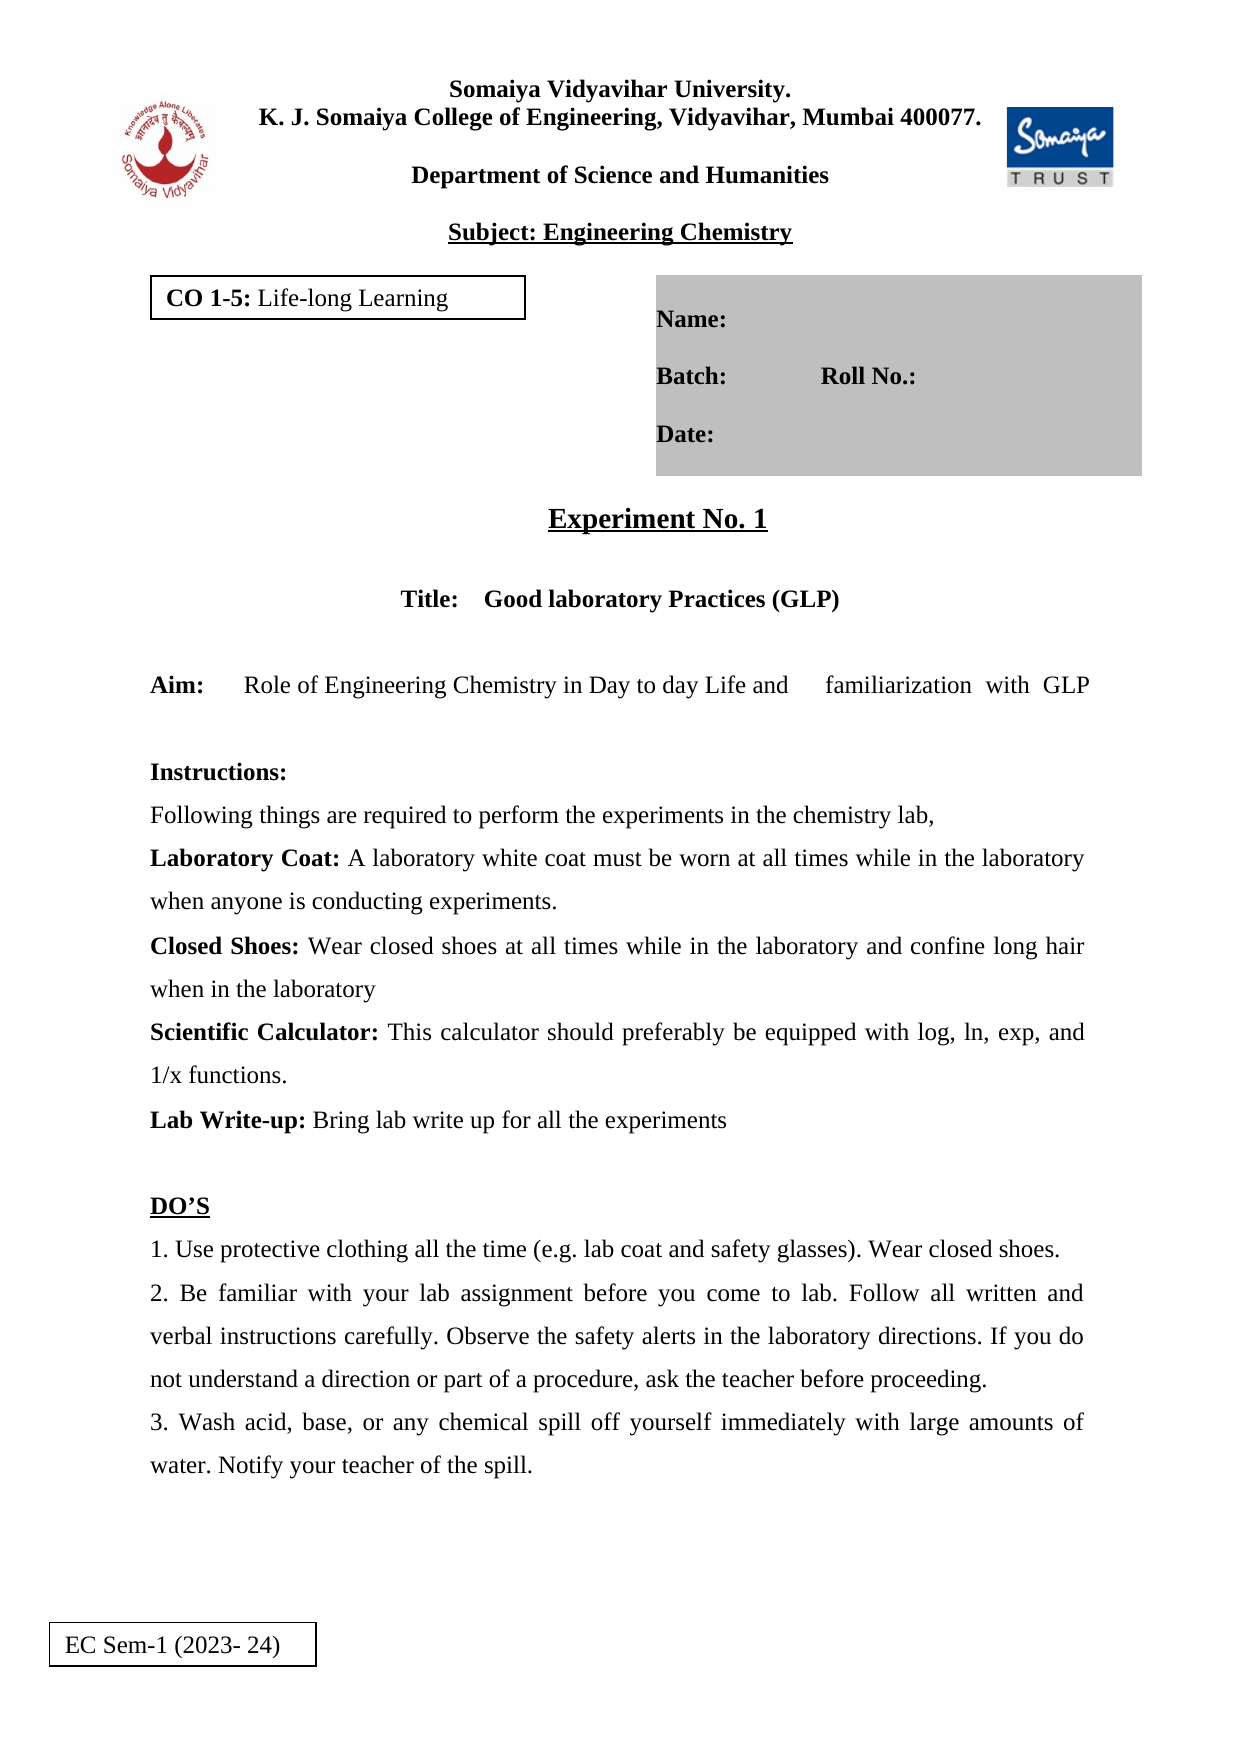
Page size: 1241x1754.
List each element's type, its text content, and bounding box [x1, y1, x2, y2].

text Closed Shoes: Wear closed shoes at all times while in the laboratory and confine long hair when in the laboratory [150, 931, 1085, 1003]
text 1. Use protective clothing all the time (e.g. lab coat and safety glasses). Wear closed shoes. [150, 1234, 1085, 1263]
text Experiment No. 1 [150, 501, 1090, 535]
text DO’S [150, 1191, 1085, 1220]
text Scientific Calculator: This calculator should preferably be equipped with log, ln, exp, and 1/x functions. [150, 1017, 1085, 1089]
picture [105, 93, 218, 210]
text 3. Wash acid, base, or any chemical spill off yourself immediately with large amounts of water. Notify your teacher of the spill. [150, 1407, 1085, 1479]
picture [1006, 107, 1114, 187]
text Name: [656, 304, 1142, 332]
text 2. Be familiar with your lab assignment before you come to lab. Follow all written and verbal instructions carefully. Observe the safety alerts in the laboratory directions. If you do not understand a direction or part of a procedure, ask the teacher before proceeding. [150, 1278, 1085, 1393]
text Following things are required to perform the experiments in the chemistry lab, [150, 800, 1085, 828]
text Laboratory Coat: A laboratory white coat must be worn at all times while in the laboratory when anyone is conducting experiments. [150, 843, 1085, 915]
text Instructions: [150, 757, 1090, 785]
text Date: [656, 419, 1142, 447]
text Title: Good laboratory Practices (GLP) [150, 584, 1090, 613]
text Aim: Role of Engineering Chemistry in Day to day Life and familiarization with GLP [150, 670, 1090, 742]
text Batch: Roll No.: [656, 361, 1142, 390]
text Lab Write-up: Bring lab write up for all the experiments [150, 1105, 1085, 1134]
